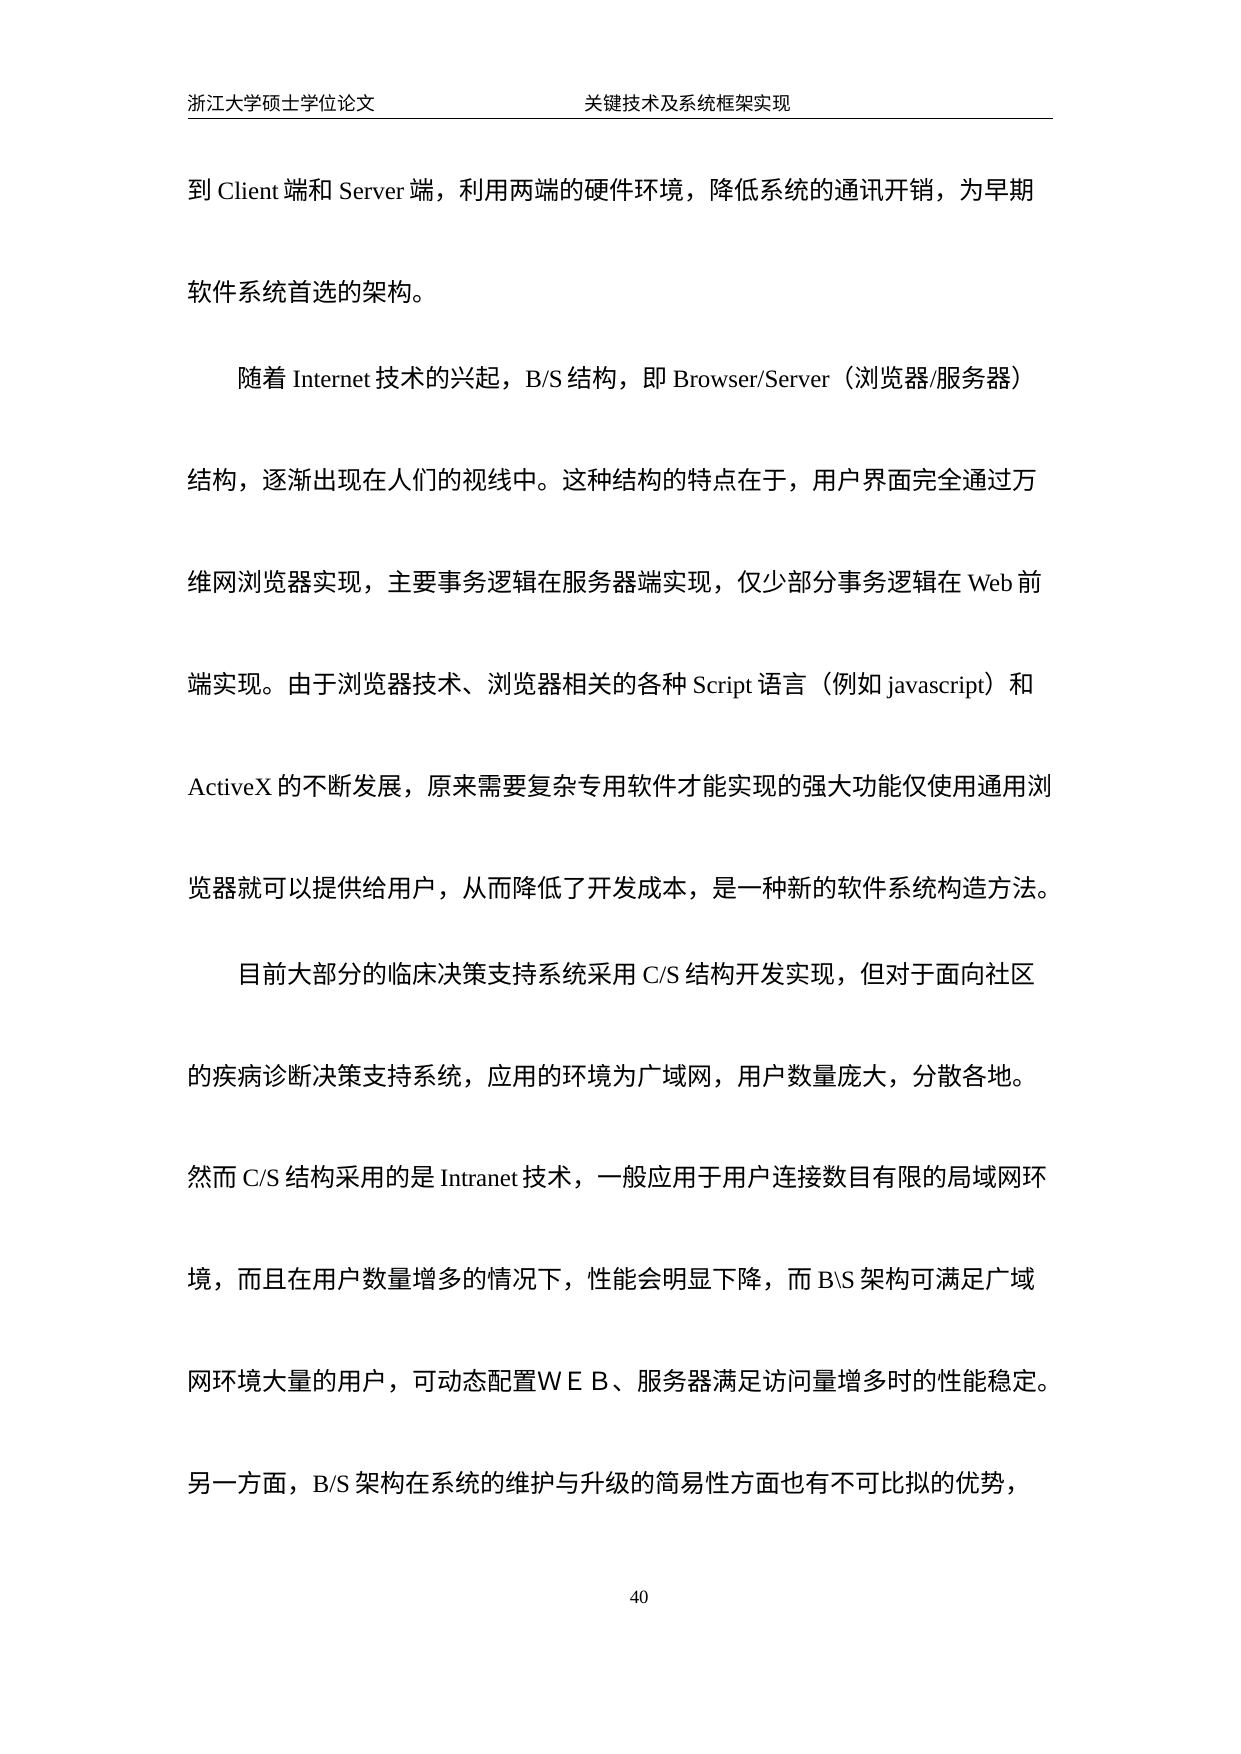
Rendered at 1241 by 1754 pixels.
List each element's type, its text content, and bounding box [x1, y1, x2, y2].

text 随着Internet技术的兴起，B/S结构，即Browser/Server（浏览器/服务器）结构，逐渐出现在人们的视线中。这种结构的特点在于，用户界面完全通过万维网浏览器实现，主要事务逻辑在服务器端实现，仅少部分事务逻辑在Web前端实现。由于浏览器技术、浏览器相关的各种Script语言（例如javascript）和ActiveX的不断发展，原来需要复杂专用软件才能实现的强大功能仅使用通用浏览器就可以提供给用户，从而降低了开发成本，是一种新的软件系统构造方法。 [187, 343, 1053, 920]
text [187, 938, 1053, 1516]
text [187, 155, 1053, 325]
